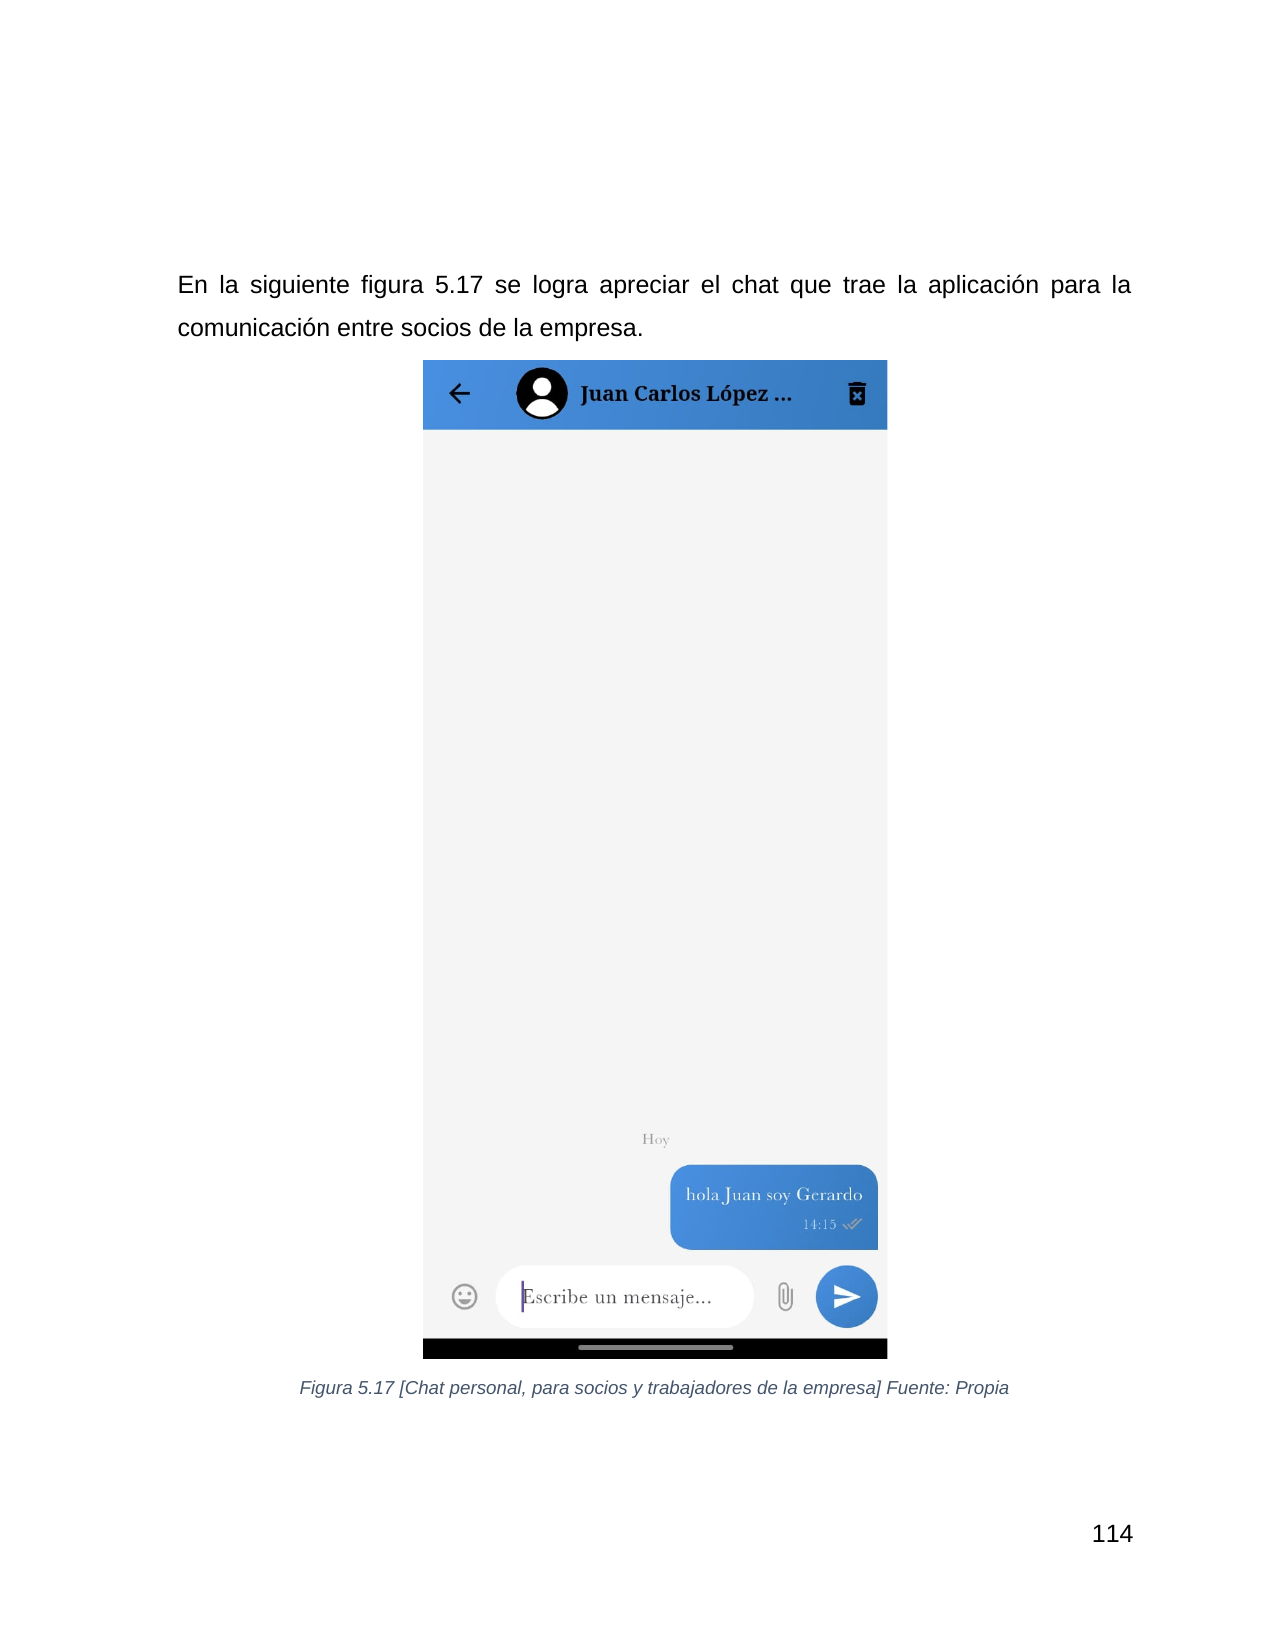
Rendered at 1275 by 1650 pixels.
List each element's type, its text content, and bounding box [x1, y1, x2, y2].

picture [423, 360, 888, 1359]
text Figura 5.17 [Chat personal, para socios y trabajadores de la empresa] Fuente: Propia [177, 1377, 1133, 1398]
text En la siguiente figura 5.17 se logra apreciar el chat que trae la aplicación para la comunicación entre socios de la empresa. [177, 270, 1133, 342]
